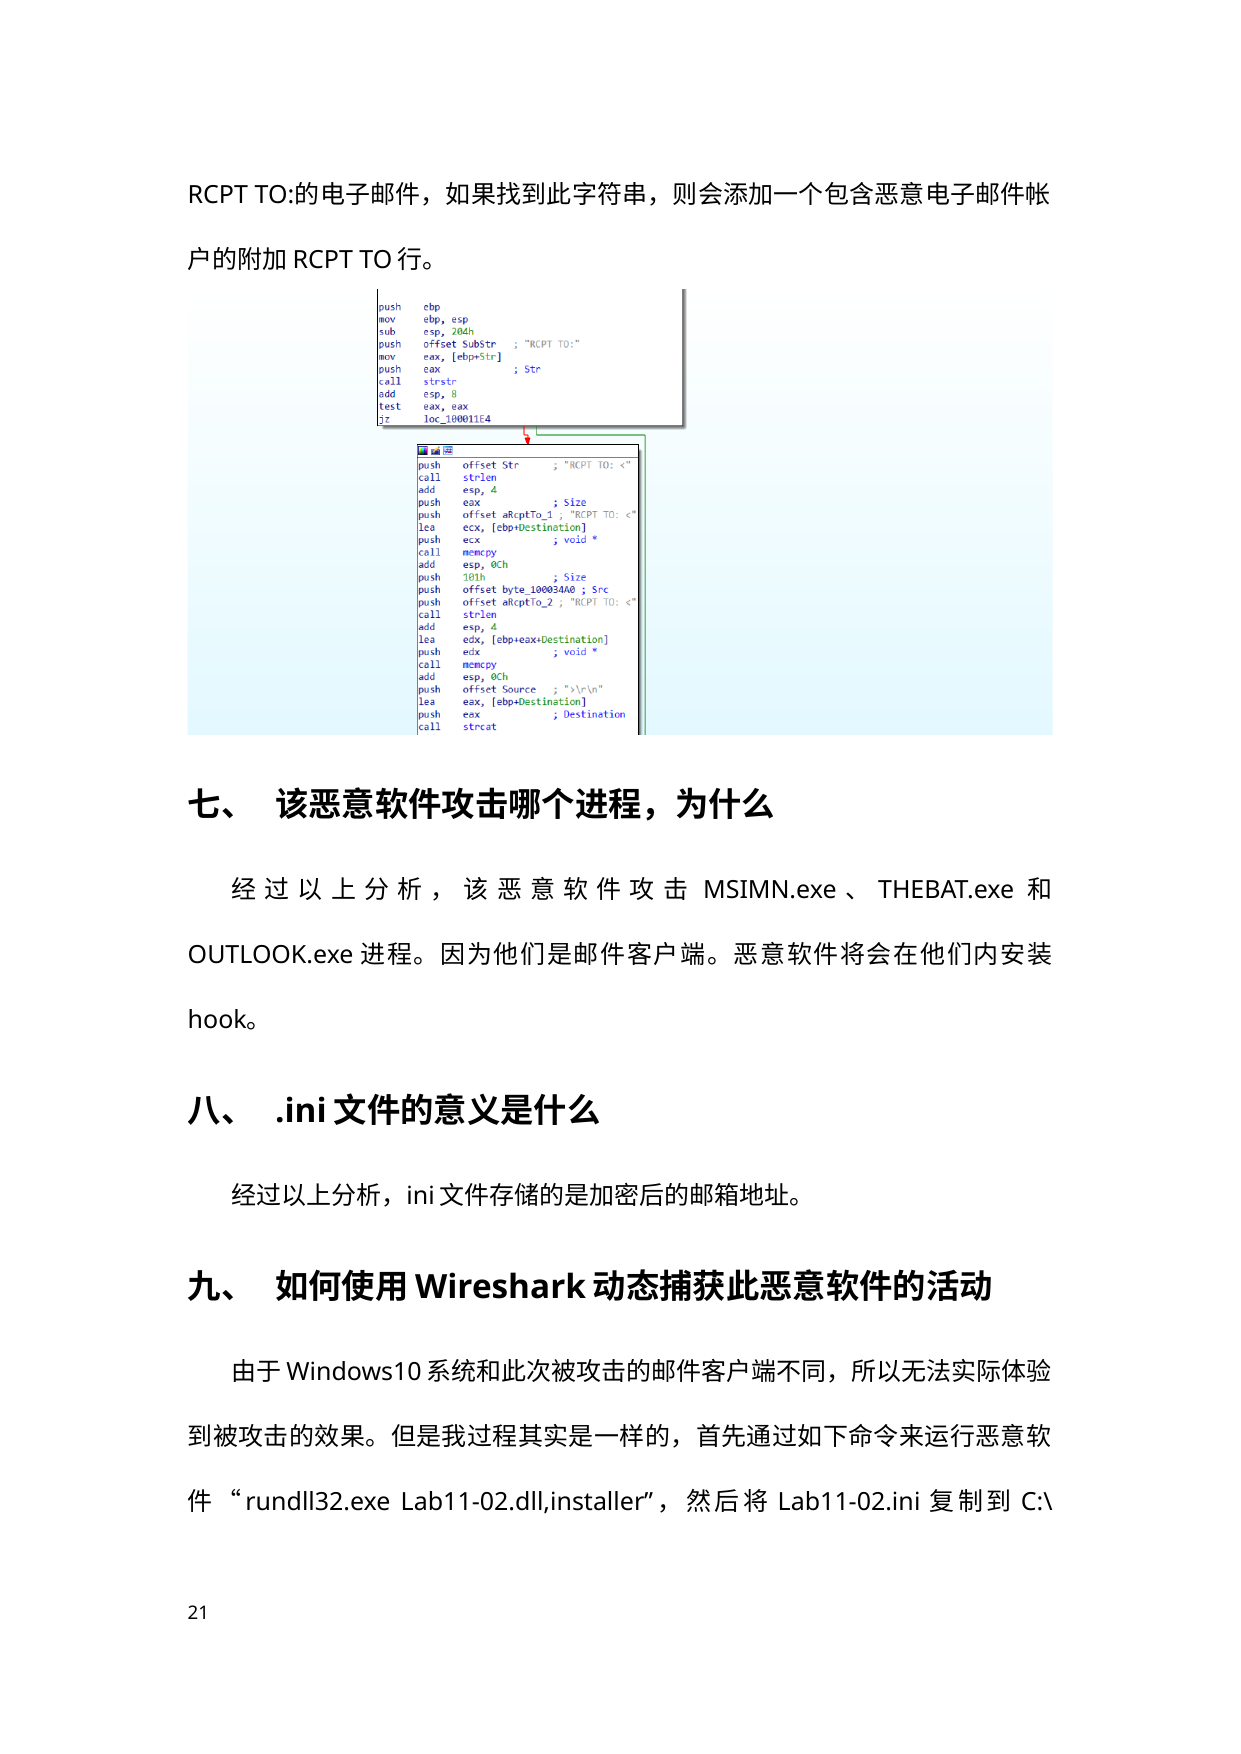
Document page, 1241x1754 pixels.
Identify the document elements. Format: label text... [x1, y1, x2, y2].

subtitle 该恶意软件攻击哪个进程，为什么 [187, 770, 1053, 835]
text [187, 160, 1053, 289]
picture [187, 289, 1053, 735]
subtitle .ini文件的意义是什么 [187, 1075, 1053, 1140]
text 经过以上分析，该恶意软件攻击MSIMN.exe、THEBAT.exe和OUTLOOK.exe进程。因为他们是邮件客户端。恶意软件将会在他们内安装hook。 [187, 855, 1053, 1050]
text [187, 1337, 1053, 1532]
subtitle 如何使用Wireshark动态捕获此恶意软件的活动 [187, 1251, 1053, 1316]
text 经过以上分析，ini文件存储的是加密后的邮箱地址。 [187, 1161, 1053, 1226]
